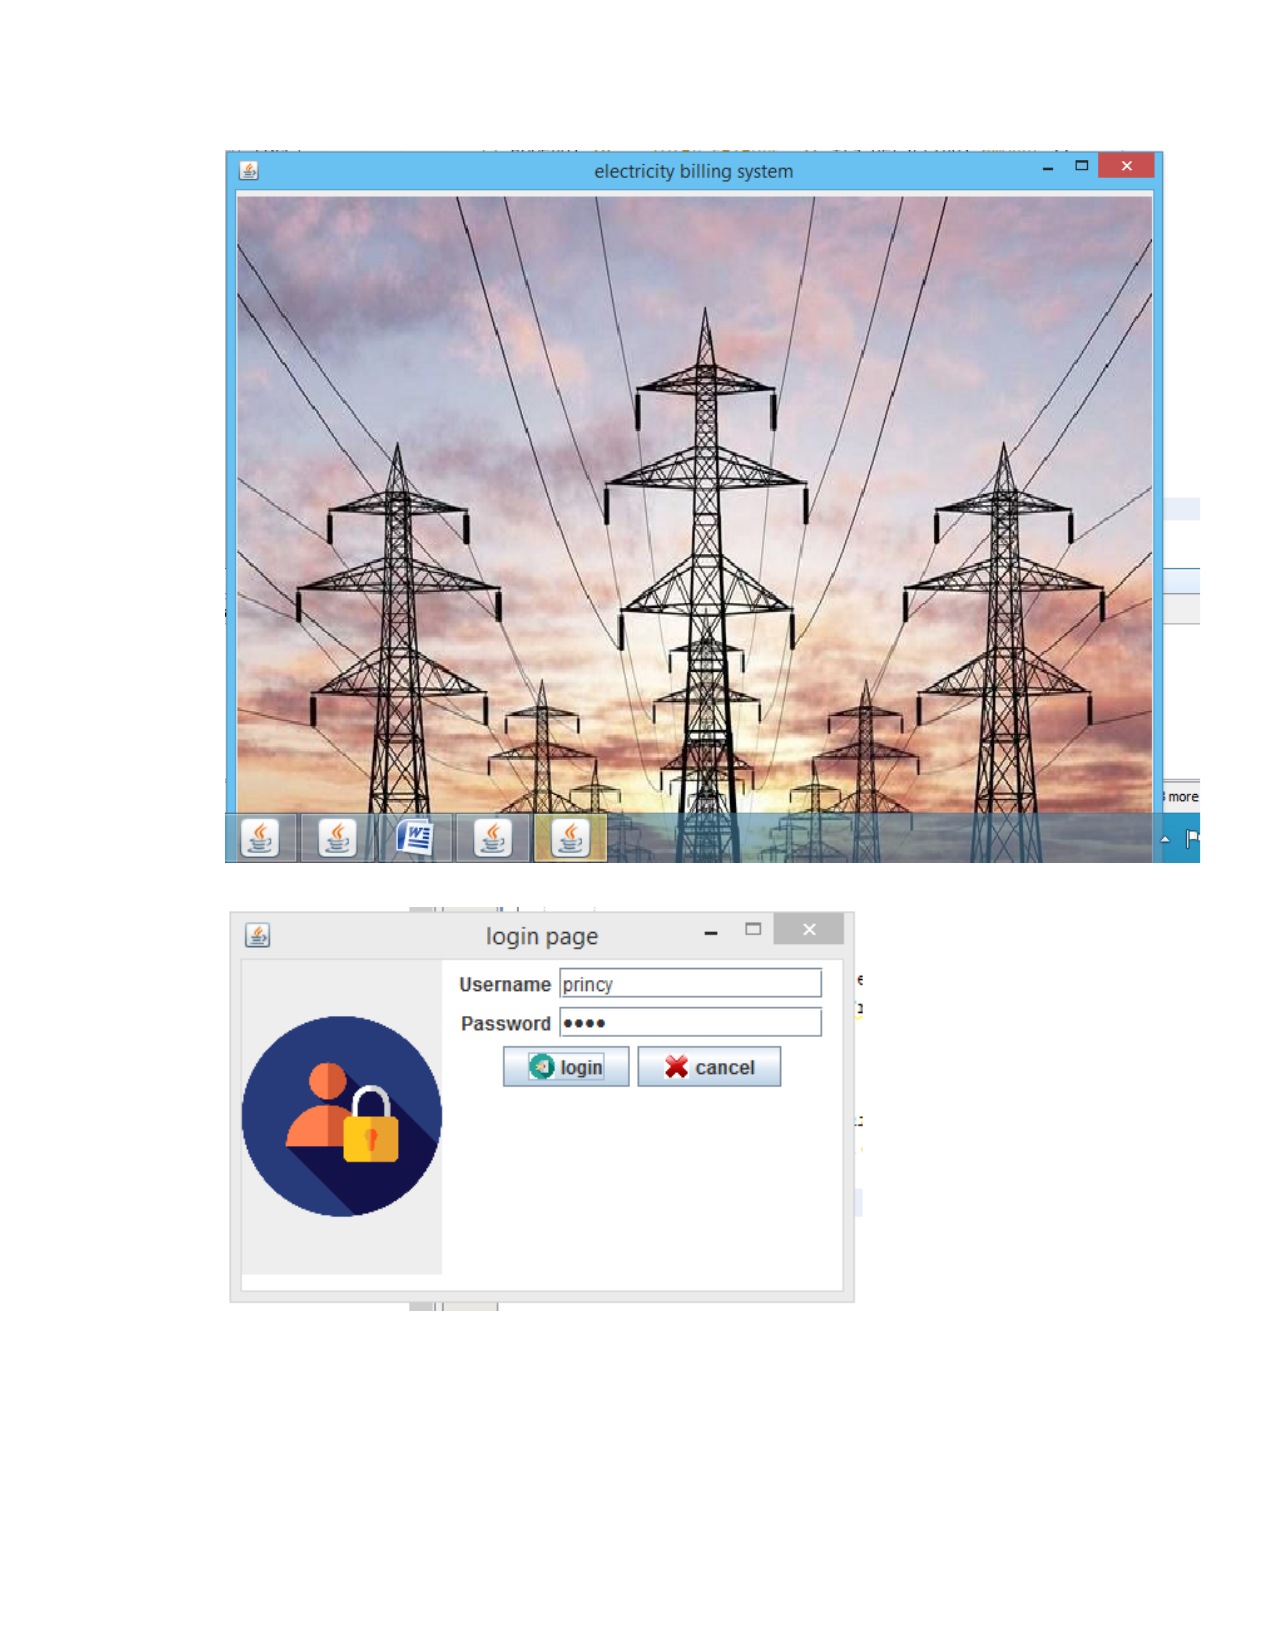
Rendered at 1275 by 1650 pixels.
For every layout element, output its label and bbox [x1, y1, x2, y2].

picture [225, 150, 1200, 863]
picture [225, 907, 863, 1311]
